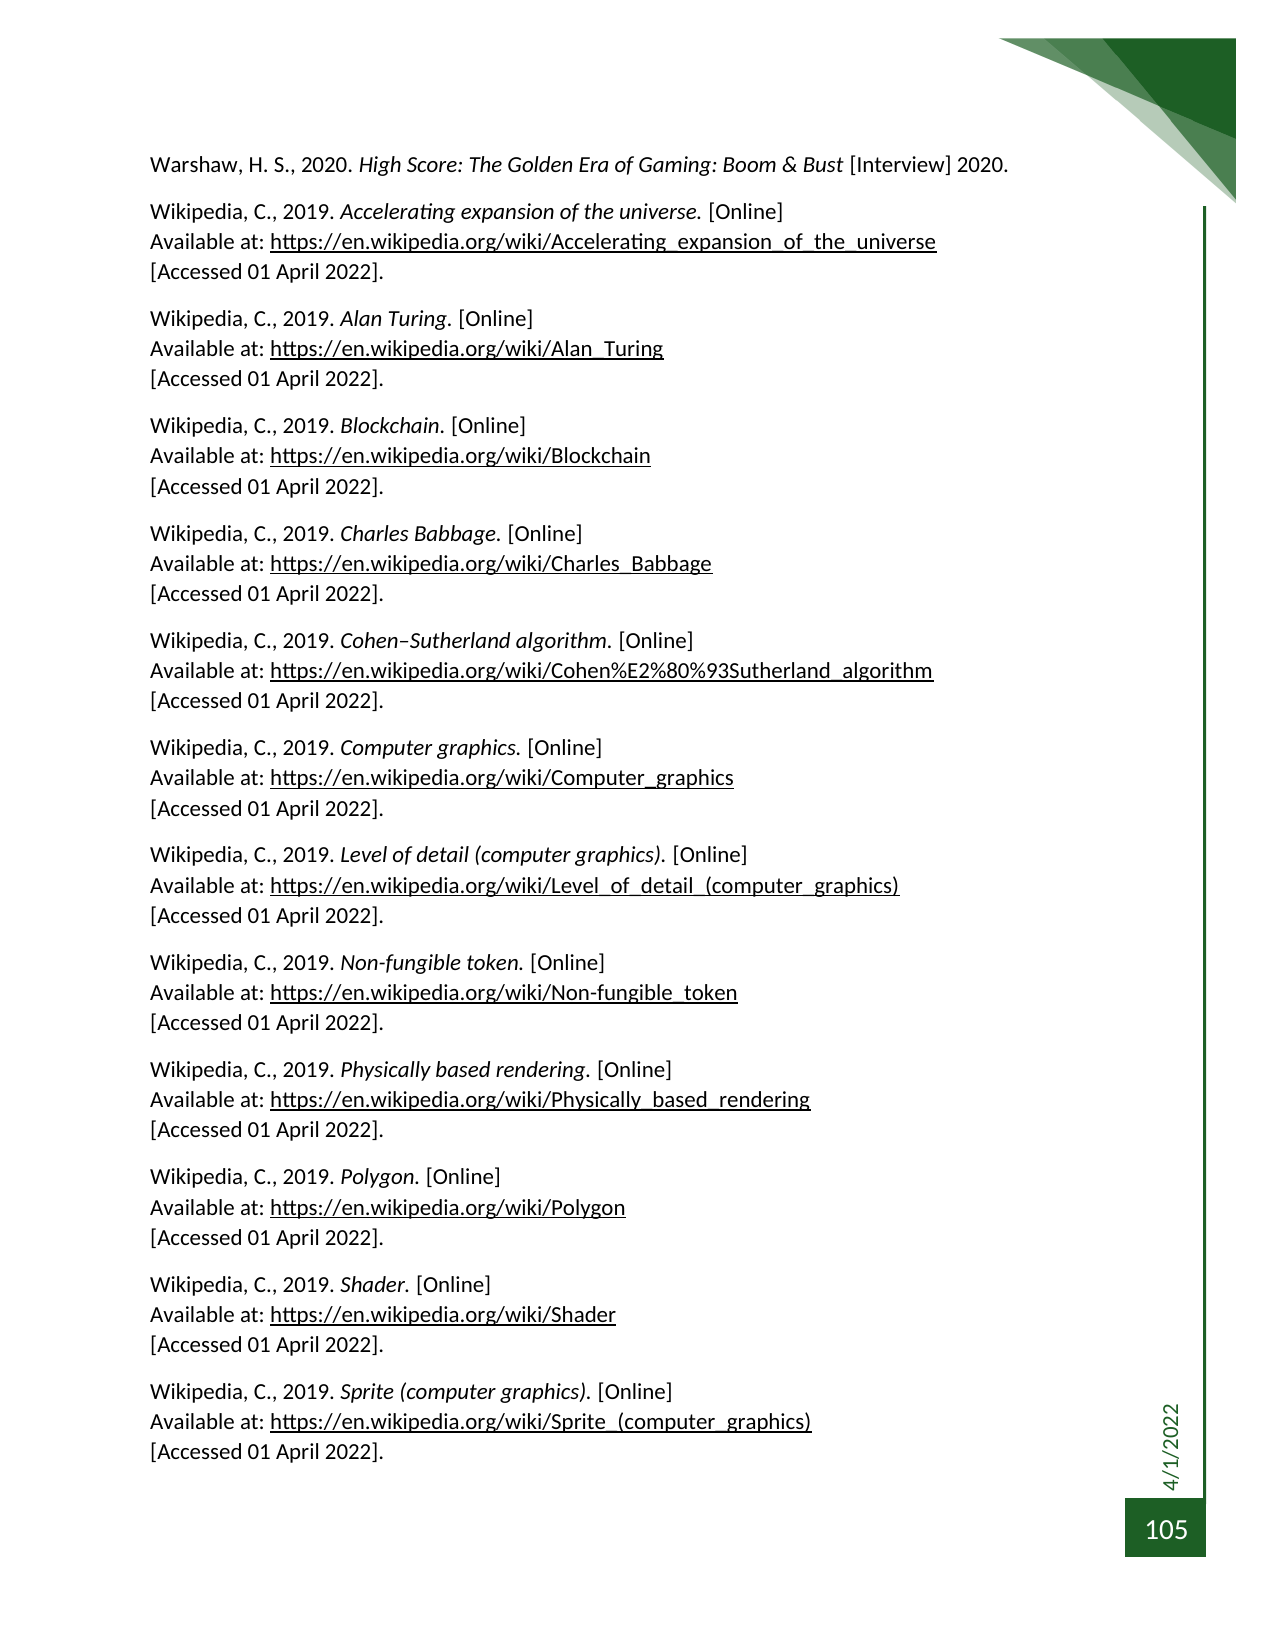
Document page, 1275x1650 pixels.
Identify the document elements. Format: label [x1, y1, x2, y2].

picture [997, 38, 1236, 204]
